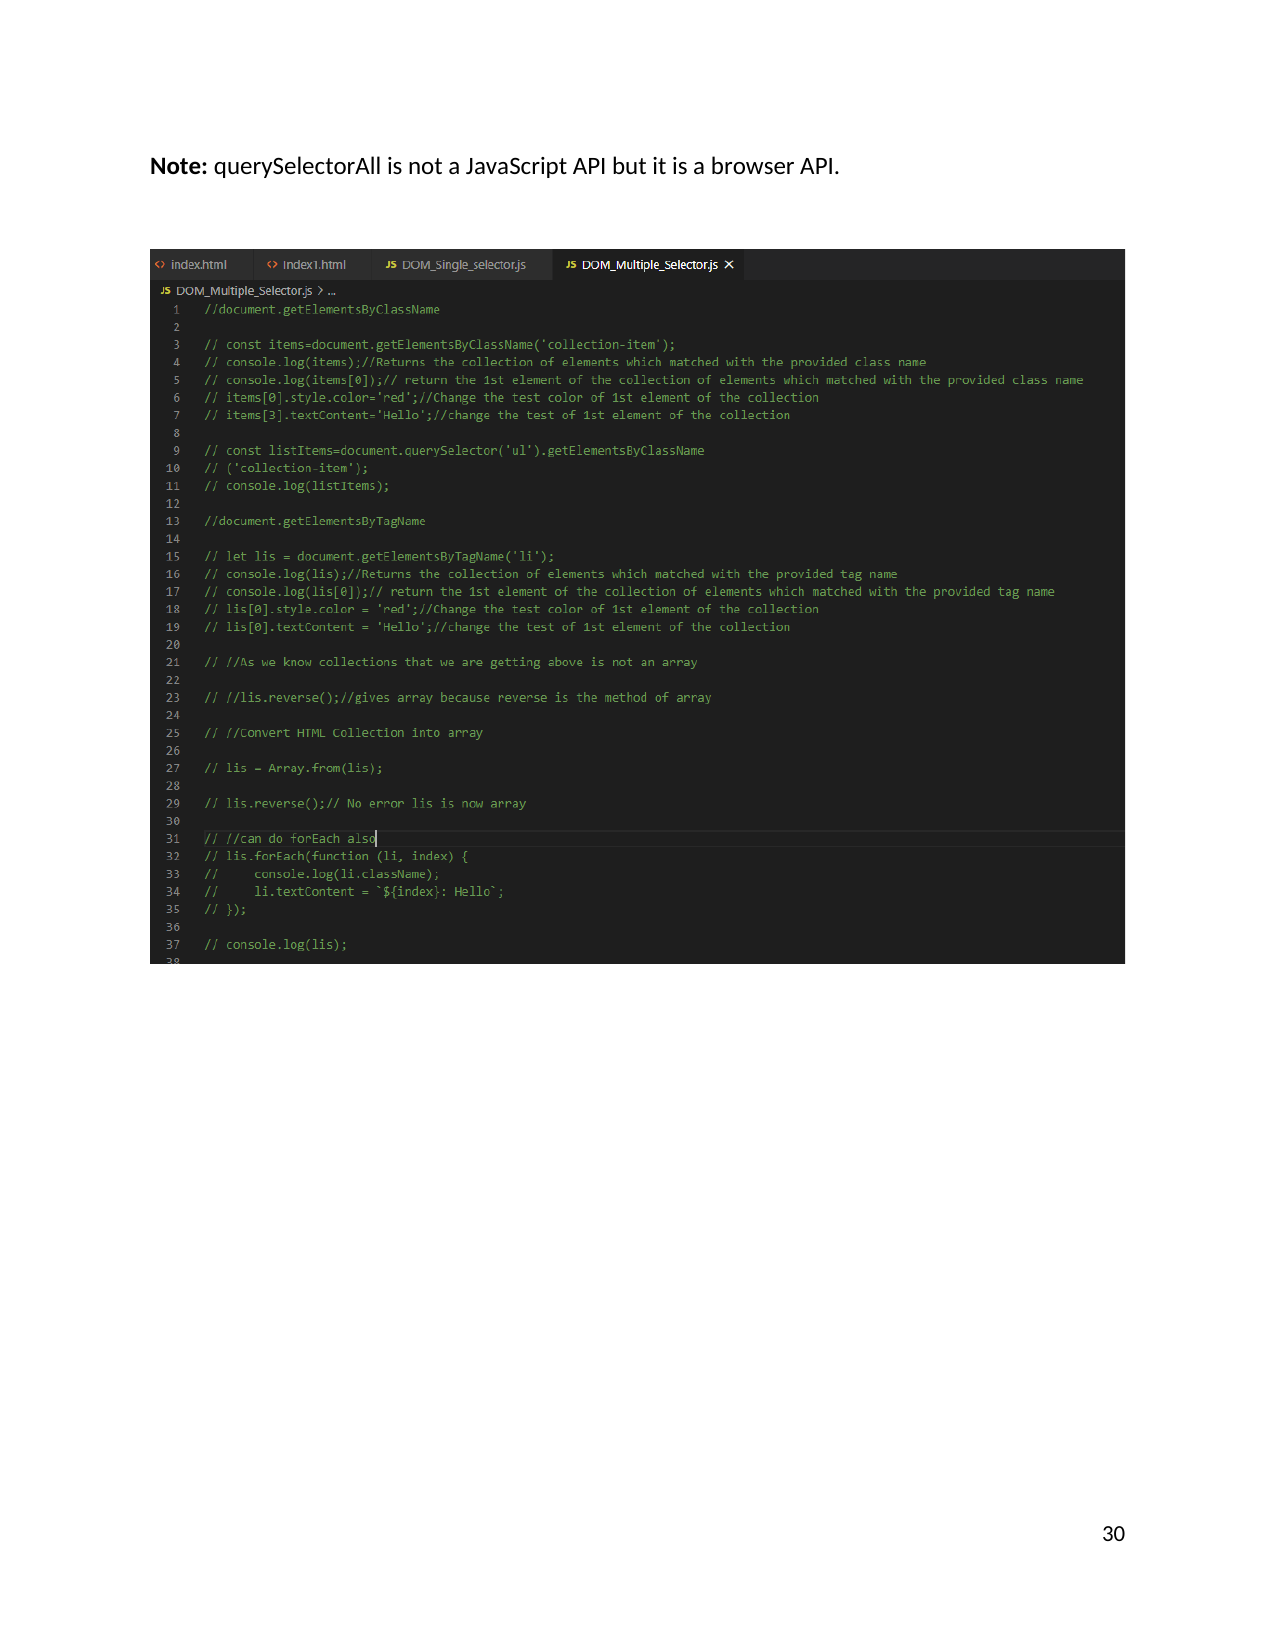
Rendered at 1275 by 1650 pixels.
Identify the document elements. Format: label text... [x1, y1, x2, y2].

picture [150, 249, 1125, 964]
text Note: querySelectorAll is not a JavaScript API but it is a browser API. [150, 150, 1125, 181]
